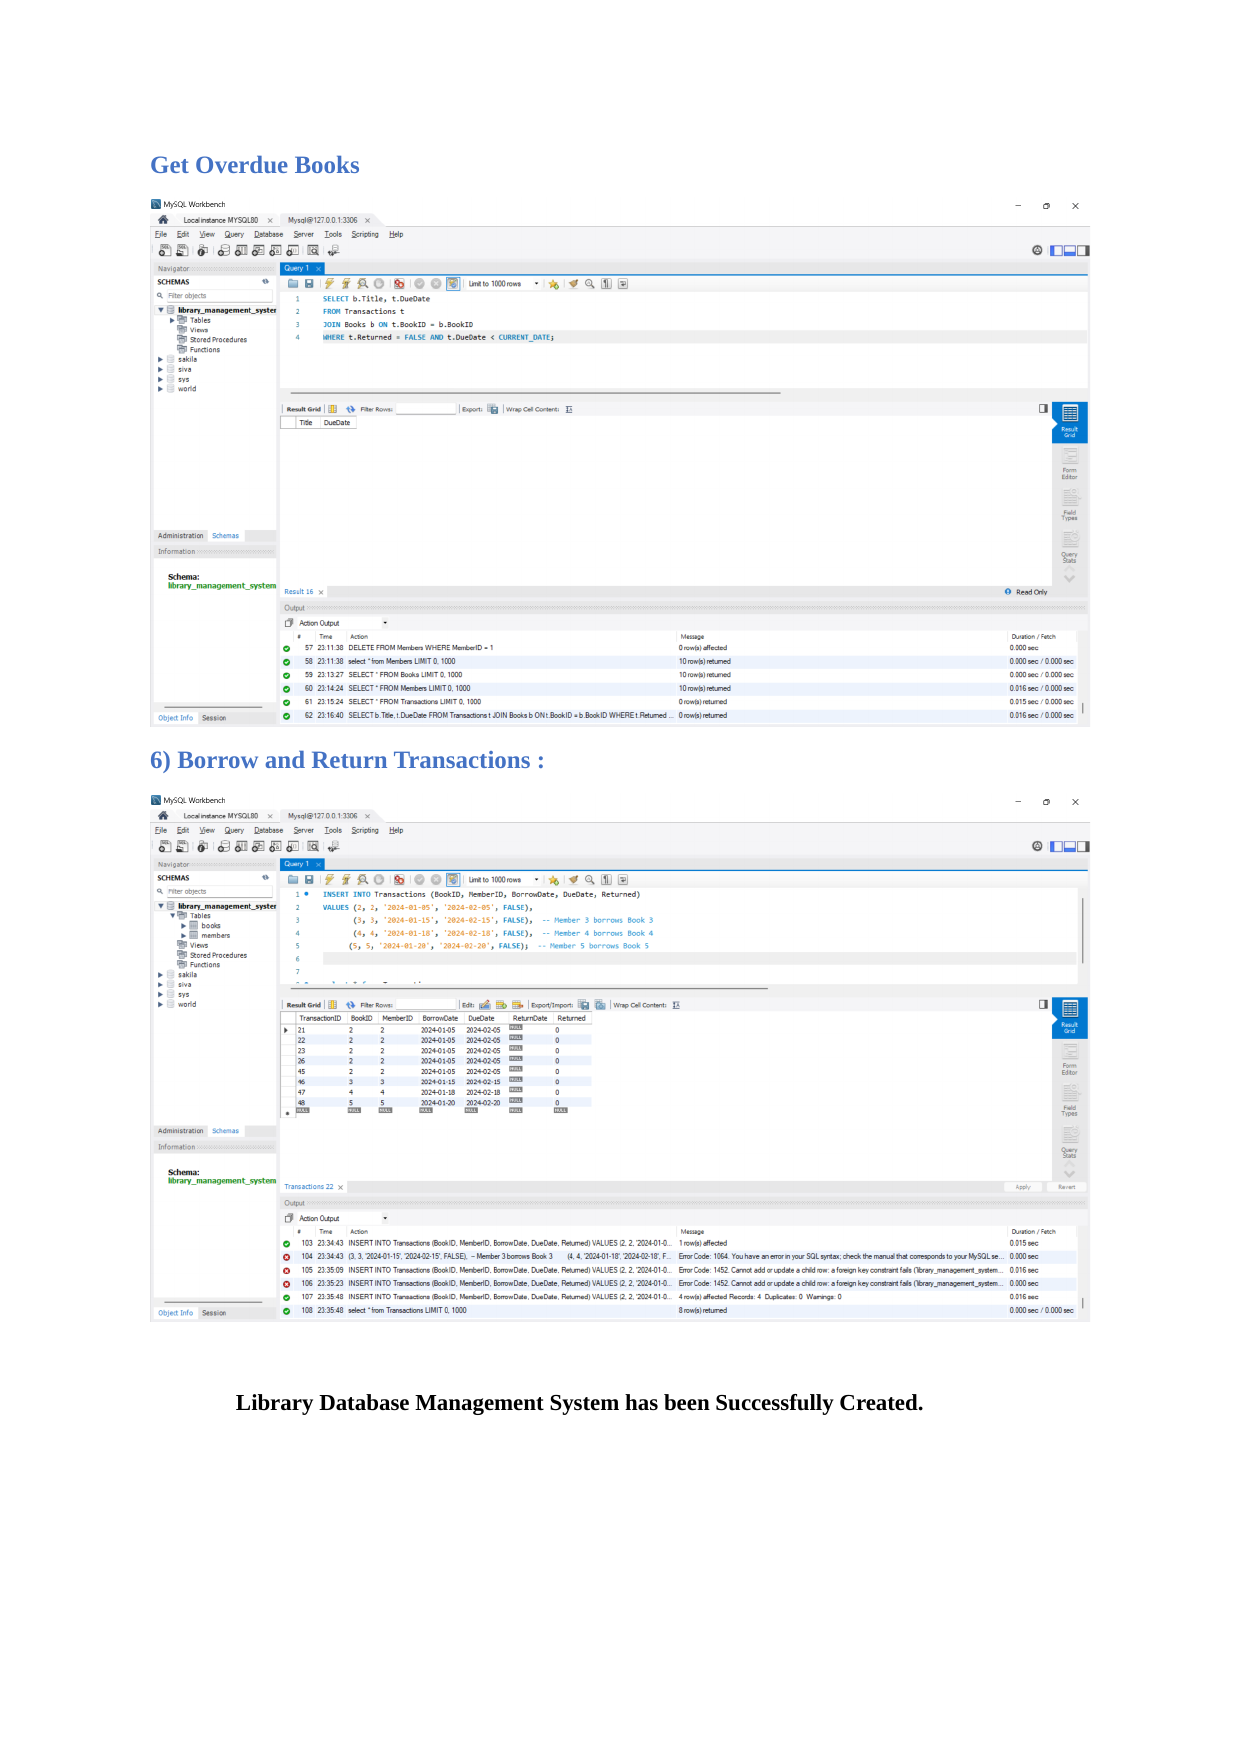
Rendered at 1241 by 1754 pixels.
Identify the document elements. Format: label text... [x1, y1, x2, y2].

text Get Overdue Books [150, 150, 1090, 179]
text 6) Borrow and Return Transactions : [150, 745, 1090, 774]
picture [150, 793, 1091, 1322]
text Library Database Management System has been Successfully Created. [150, 1388, 1090, 1415]
picture [150, 197, 1091, 727]
